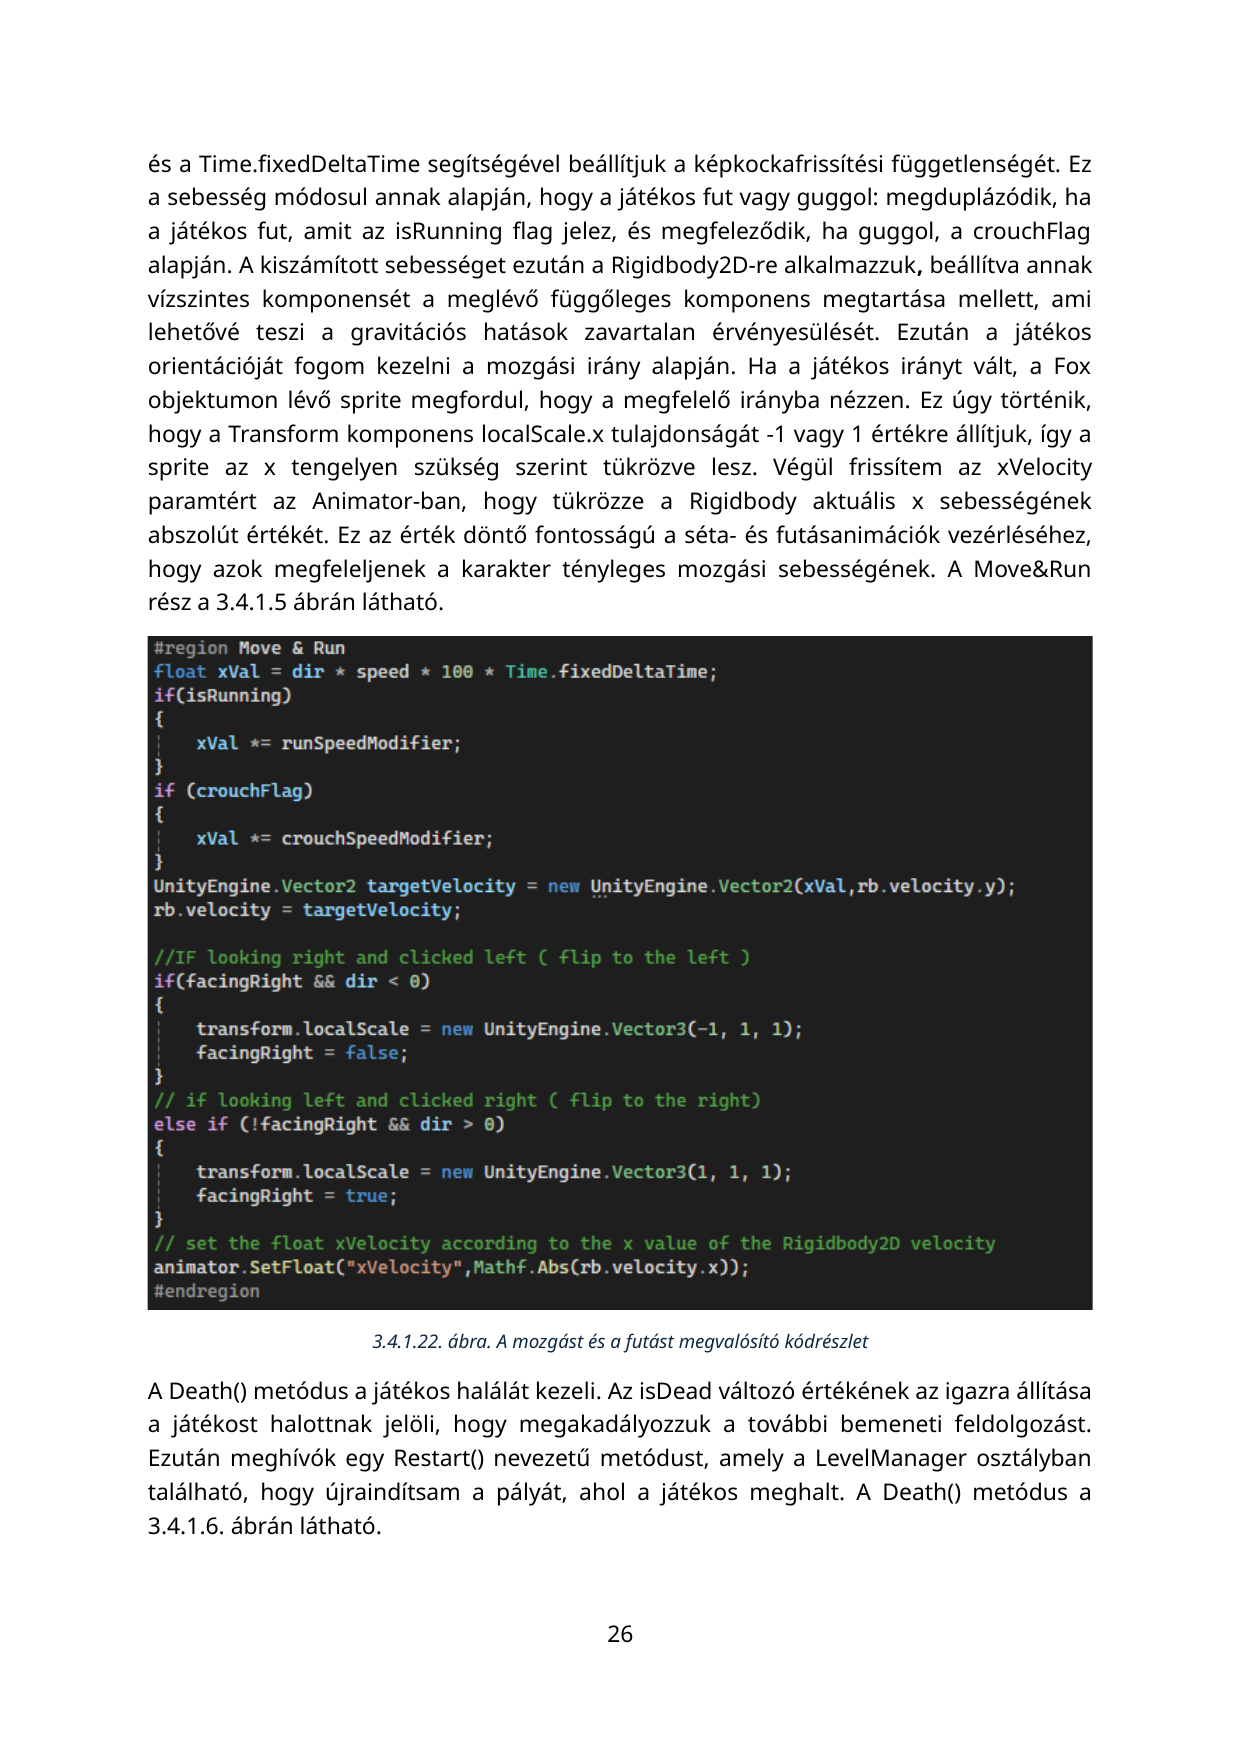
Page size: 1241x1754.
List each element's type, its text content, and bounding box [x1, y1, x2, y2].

text A Death() metódus a játékos halálát kezeli. Az isDead változó értékének az igazra állítása a játékost halottnak jelöli, hogy megakadályozzuk a további bemeneti feldolgozást. Ezután meghívók egy Restart() nevezetű metódust, amely a LevelManager osztályban található, hogy újraindítsam a pályát, ahol a játékos meghalt. A Death() metódus a 3.4.1.6. ábrán látható. [148, 1375, 1093, 1541]
picture [147, 636, 1093, 1310]
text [148, 148, 1093, 618]
